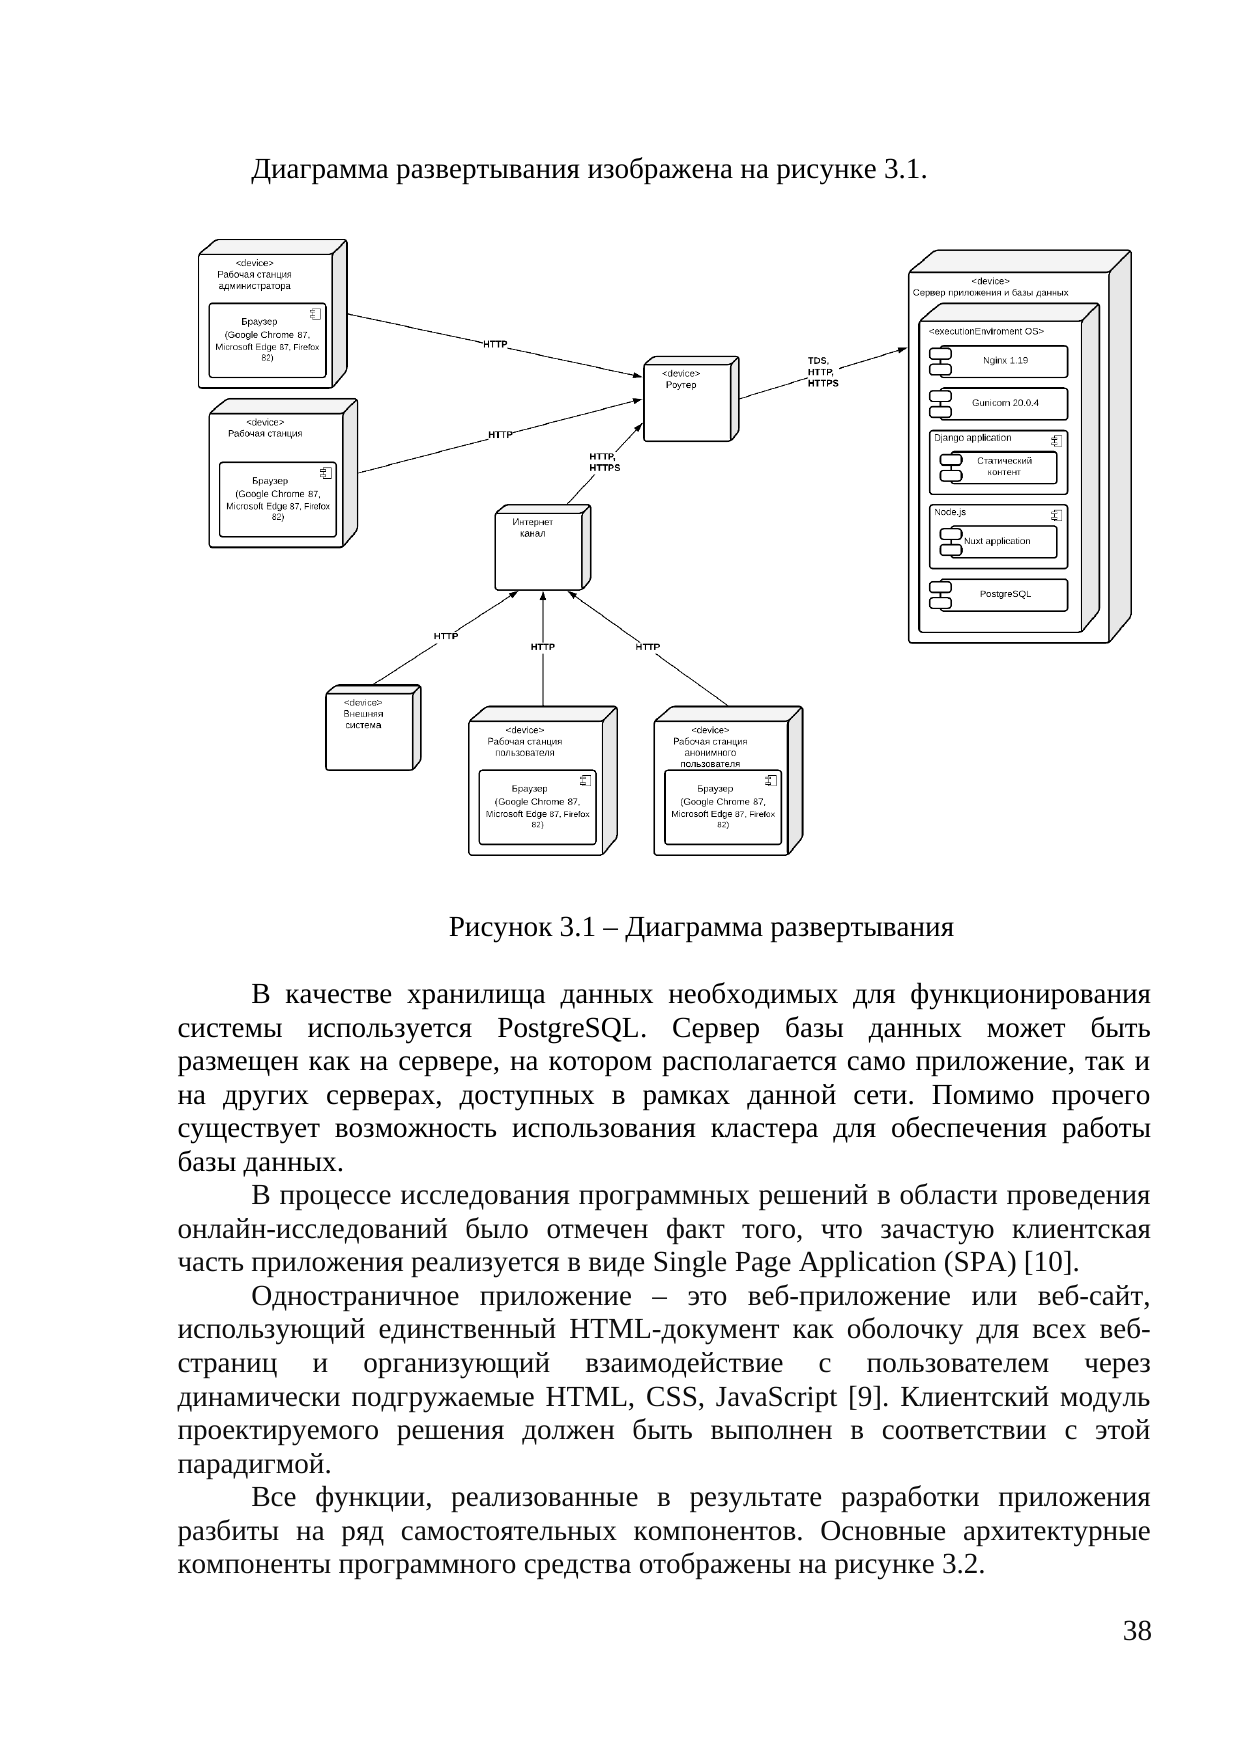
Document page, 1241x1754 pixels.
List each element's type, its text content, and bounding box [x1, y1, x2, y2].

text Все функции, реализованные в результате разработки приложения разбиты на ряд самостоятельных компонентов. Основные архитектурные компоненты программного средства отображены на рисунке 3.2. [177, 1479, 1152, 1580]
picture [177, 218, 1152, 876]
text В процессе исследования программных решений в области проведения онлайн-исследований было отмечен факт того, что зачастую клиентская часть приложения реализуется в виде Single Page Application (SPA) [10]. [177, 1177, 1152, 1278]
text В качестве хранилища данных необходимых для функционирования системы используется PostgreSQL. Сервер базы данных может быть размещен как на сервере, на котором располагается само приложение, так и на других серверах, доступных в рамках данной сети. Помимо прочего существует возможность использования кластера для обеспечения работы базы данных. [177, 976, 1152, 1177]
text Рисунок 3.1 – Диаграмма развертывания [177, 909, 1152, 943]
text Диаграмма развертывания изображена на рисунке 3.1. [177, 152, 1152, 185]
text Одностраничное приложение – это веб-приложение или веб-сайт, использующий единственный HTML-документ как оболочку для всех веб-страниц и организующий взаимодействие с пользователем через динамически подгружаемые HTML, CSS, JavaScript [9]. Клиентский модуль проектируемого решения должен быть выполнен в соответствии с этой парадигмой. [177, 1278, 1152, 1479]
